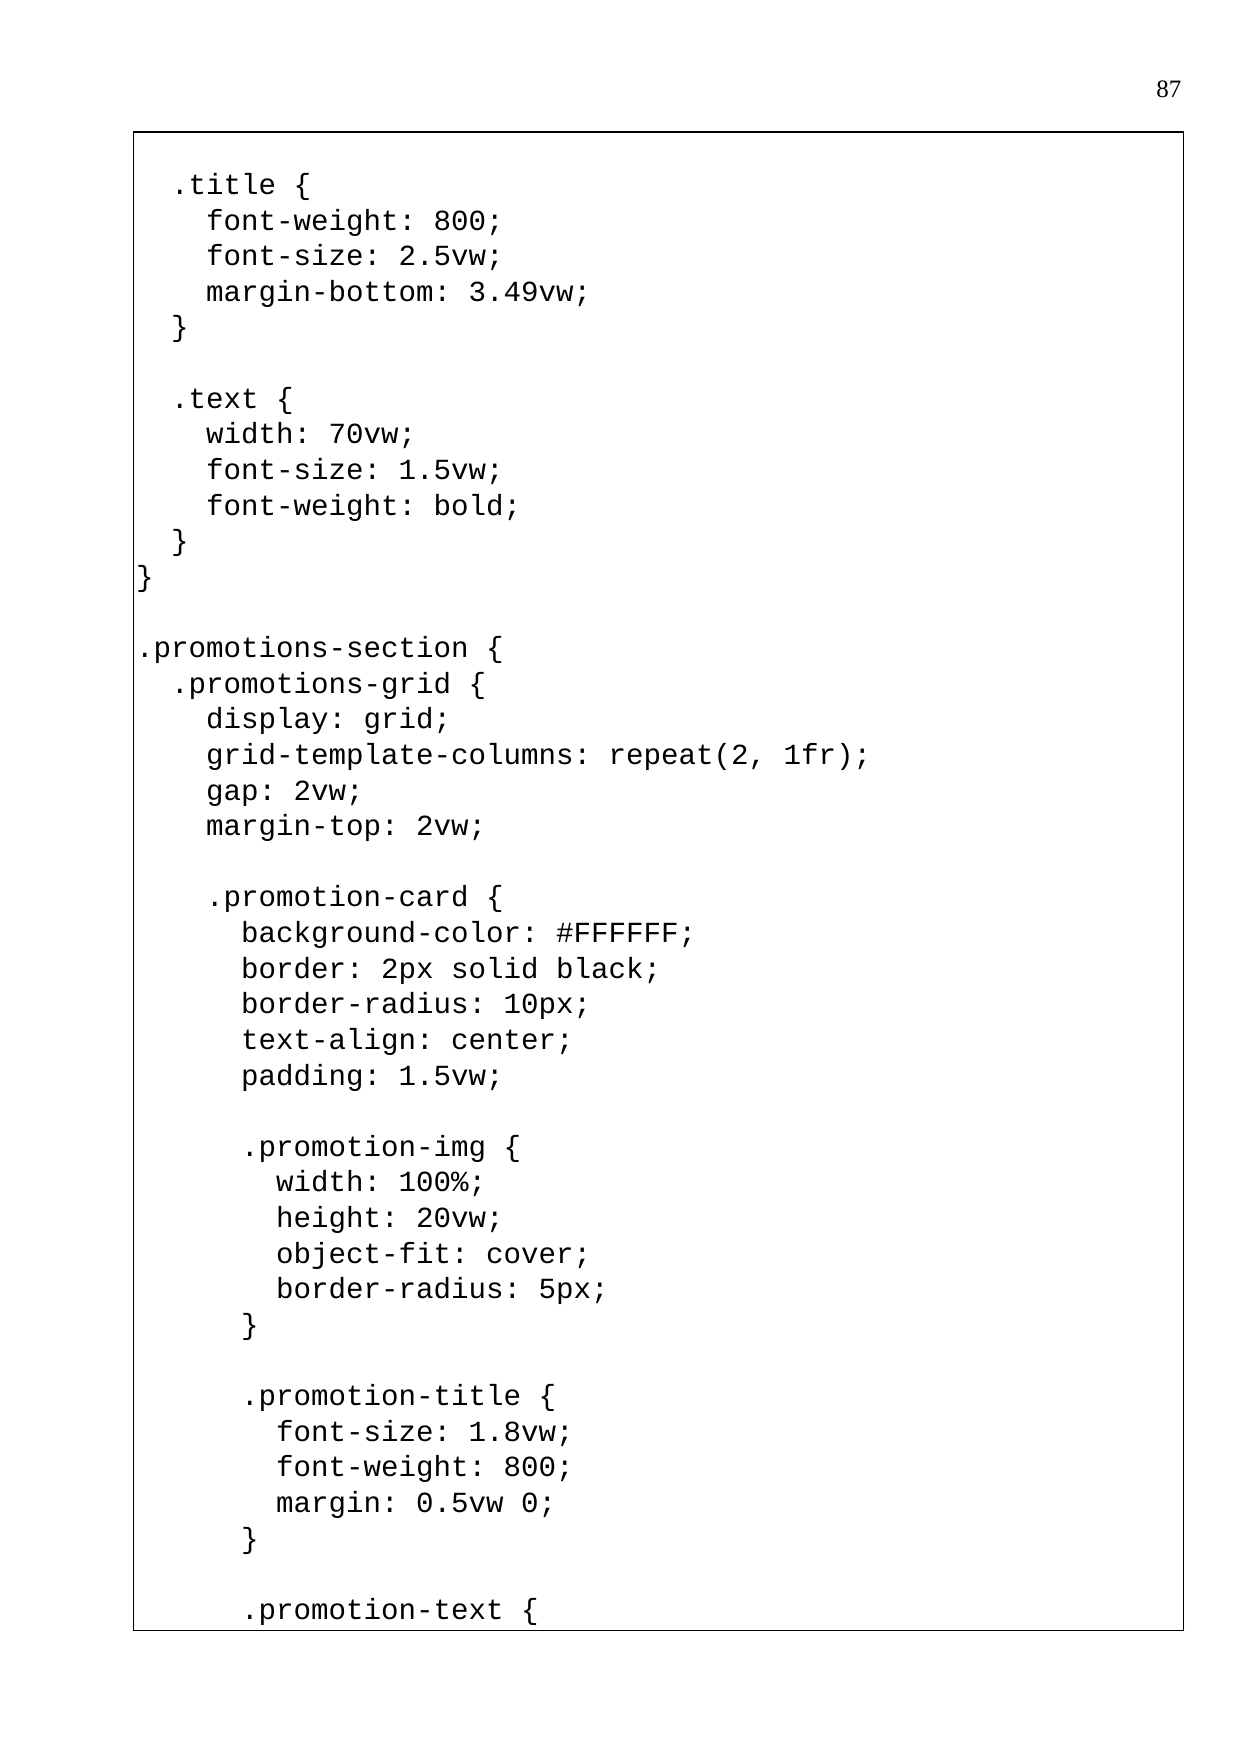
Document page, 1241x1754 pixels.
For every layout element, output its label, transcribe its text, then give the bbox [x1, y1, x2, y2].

text font-size: 1.8vw; [134, 1414, 1183, 1449]
text border: 2px solid black; [134, 951, 1183, 986]
text margin: 0.5vw 0; [134, 1485, 1183, 1521]
text height: 20vw; [134, 1200, 1183, 1236]
text width: 100%; [134, 1164, 1183, 1200]
text font-weight: 800; [134, 203, 1183, 238]
text .text { [134, 381, 1183, 416]
text font-size: 1.5vw; [134, 452, 1183, 488]
text font-weight: bold; [134, 488, 1183, 523]
text .promotion-img { [134, 1129, 1183, 1164]
text .promotions-grid { [134, 666, 1183, 701]
text } [134, 1307, 1183, 1343]
text .promotion-title { [134, 1378, 1183, 1414]
text border-radius: 10px; [134, 986, 1183, 1022]
text } [134, 523, 1183, 559]
text .promotion-card { [134, 879, 1183, 915]
text width: 70vw; [134, 416, 1183, 452]
text margin-top: 2vw; [134, 808, 1183, 844]
text padding: 1.5vw; [134, 1058, 1183, 1094]
text object-fit: cover; [134, 1236, 1183, 1271]
text .promotions-section { [134, 630, 1183, 666]
text margin-bottom: 3.49vw; [134, 274, 1183, 309]
text font-weight: 800; [134, 1449, 1183, 1485]
text grid-template-columns: repeat(2, 1fr); [134, 737, 1183, 773]
text } [134, 309, 1183, 346]
text border-radius: 5px; [134, 1271, 1183, 1307]
text } [134, 559, 1183, 595]
text .promotion-text { [134, 1592, 1183, 1630]
text .title { [134, 167, 1183, 203]
text background-color: #FFFFFF; [134, 915, 1183, 951]
text } [134, 1521, 1183, 1557]
text gap: 2vw; [134, 773, 1183, 808]
text display: grid; [134, 701, 1183, 737]
text font-size: 2.5vw; [134, 238, 1183, 274]
text text-align: center; [134, 1022, 1183, 1058]
